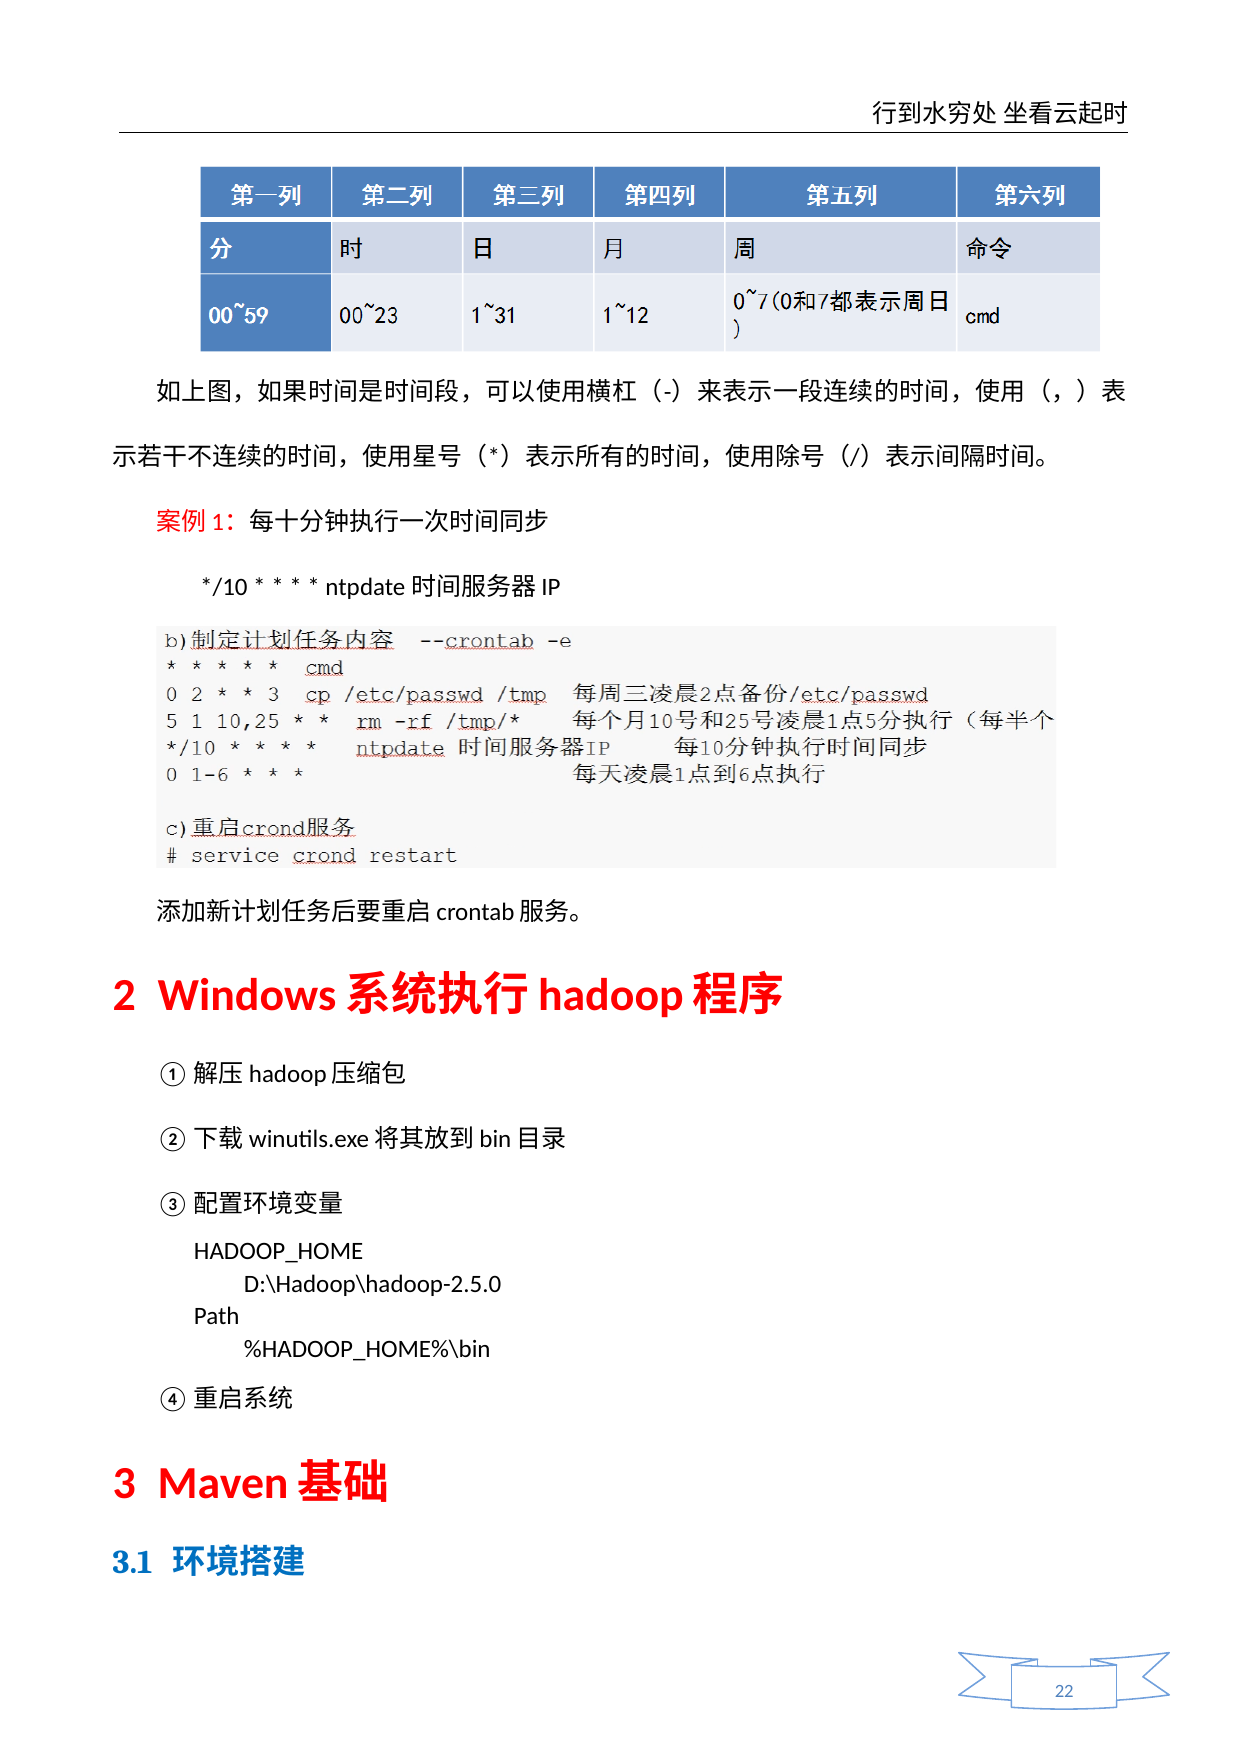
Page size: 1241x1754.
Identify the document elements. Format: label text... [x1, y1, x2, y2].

list 解压hadoop压缩包 [156, 1039, 1128, 1104]
text 添加新计划任务后要重启crontab服务。 [112, 877, 1128, 942]
subtitle Windows系统执行hadoop程序 [112, 942, 1128, 1039]
text D:\Hadoop\hadoop-2.5.0 [194, 1267, 1128, 1299]
text HADOOP_HOME [194, 1234, 1128, 1267]
picture [200, 166, 1100, 352]
subtitle 环境搭建 [112, 1527, 1128, 1592]
list 配置环境变量 [156, 1169, 1128, 1234]
list 下载winutils.exe将其放到bin目录 [156, 1104, 1128, 1169]
text */10 * * * * ntpdate 时间服务器IP [112, 552, 1128, 617]
text 如上图，如果时间是时间段，可以使用横杠（-）来表示一段连续的时间，使用（，）表示若干不连续的时间，使用星号（*）表示所有的时间，使用除号（/）表示间隔时间。 [112, 357, 1128, 487]
text Path [194, 1299, 1128, 1332]
subtitle Maven基础 [112, 1429, 1128, 1527]
text 案例1：每十分钟执行一次时间同步 [112, 487, 1128, 552]
picture [156, 626, 1057, 868]
list 重启系统 [156, 1364, 1128, 1429]
text %HADOOP_HOME%\bin [194, 1332, 1128, 1364]
